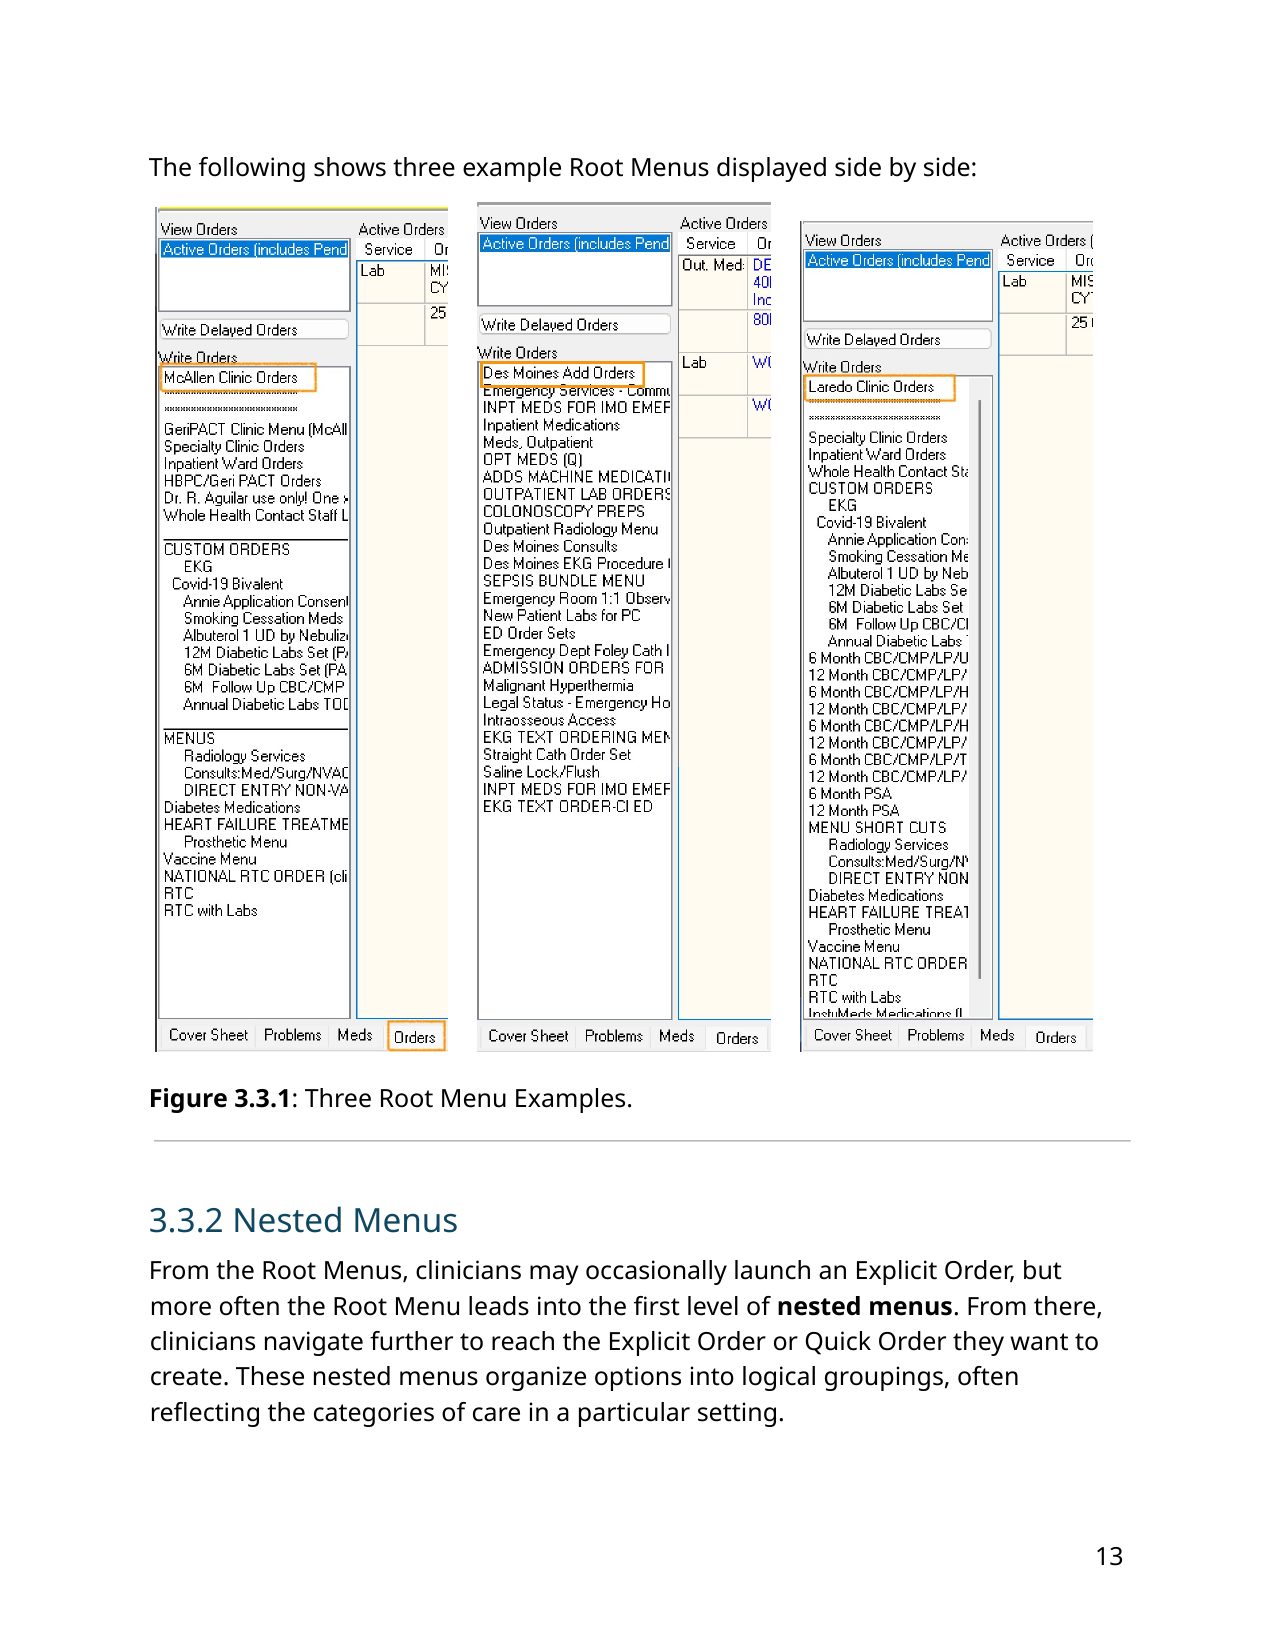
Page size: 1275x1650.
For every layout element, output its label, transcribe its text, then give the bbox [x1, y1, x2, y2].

picture [800, 221, 1093, 1052]
picture [477, 202, 771, 1052]
picture [155, 207, 448, 1052]
text Figure 3.3.1: Three Root Menu Examples. [148, 1081, 1125, 1115]
text From the Root Menus, clinicians may occasionally launch an Explicit Order, but more often the Root Menu leads into the first level of nested menus. From there, clinicians navigate further to reach the Explicit Order or Quick Order they want to create. These nested menus organize options into logical groupings, often reflecting the categories of care in a particular setting. [148, 1253, 1125, 1428]
subtitle 3.3.2 Nested Menus [148, 1197, 1125, 1242]
text The following shows three example Root Menus displayed side by side: [148, 150, 1125, 184]
